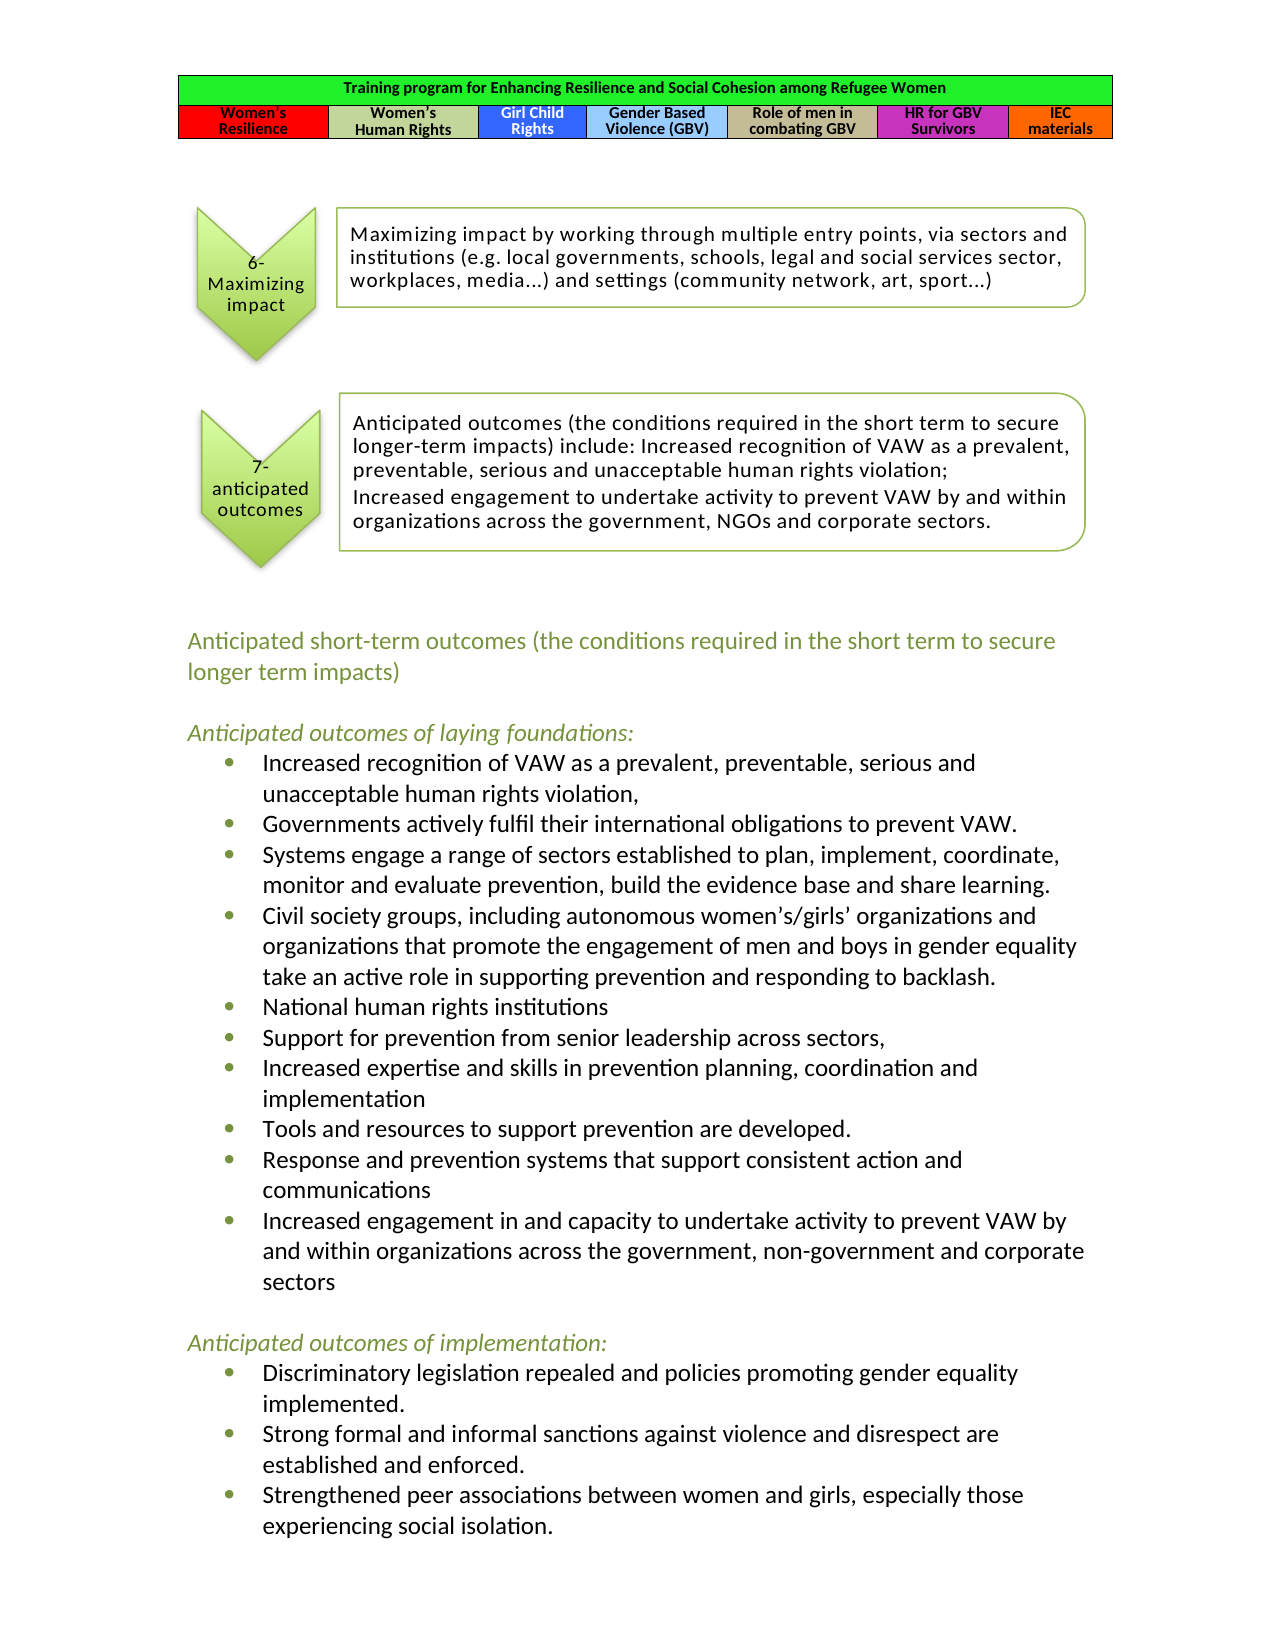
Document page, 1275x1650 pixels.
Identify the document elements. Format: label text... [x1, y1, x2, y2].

text Anticipated outcomes of implementation: [187, 1327, 1087, 1358]
list Increased recognition of VAW as a prevalent, preventable, serious and unacceptable human rights violation, [225, 747, 1087, 808]
text Anticipated short-term outcomes (the conditions required in the short term to secure longer term impacts) [187, 625, 1087, 686]
list Governments actively fulfil their international obligations to prevent VAW. [225, 808, 1087, 839]
list Response and prevention systems that support consistent action and communications [225, 1144, 1087, 1205]
list Increased expertise and skills in prevention planning, coordination and implementation [225, 1052, 1087, 1113]
list National human rights institutions [225, 991, 1087, 1022]
list Discriminatory legislation repealed and policies promoting gender equality implemented. [225, 1358, 1087, 1419]
list Support for prevention from senior leadership across sectors, [225, 1022, 1087, 1052]
list Increased engagement in and capacity to undertake activity to prevent VAW by and within organizations across the government, non-government and corporate sectors [225, 1205, 1087, 1297]
list Systems engage a range of sectors established to plan, implement, coordinate, monitor and evaluate prevention, build the evidence base and share learning. [225, 839, 1087, 900]
list Strengthened peer associations between women and girls, especially those experiencing social isolation. [225, 1480, 1087, 1541]
list Strong formal and informal sanctions against violence and disrespect are established and enforced. [225, 1419, 1087, 1480]
list Tools and resources to support prevention are developed. [225, 1113, 1087, 1144]
text Anticipated outcomes of laying foundations: [187, 717, 1087, 747]
list Civil society groups, including autonomous women’s/girls’ organizations and organizations that promote the engagement of men and boys in gender equality take an active role in supporting prevention and responding to backlash. [225, 900, 1087, 991]
